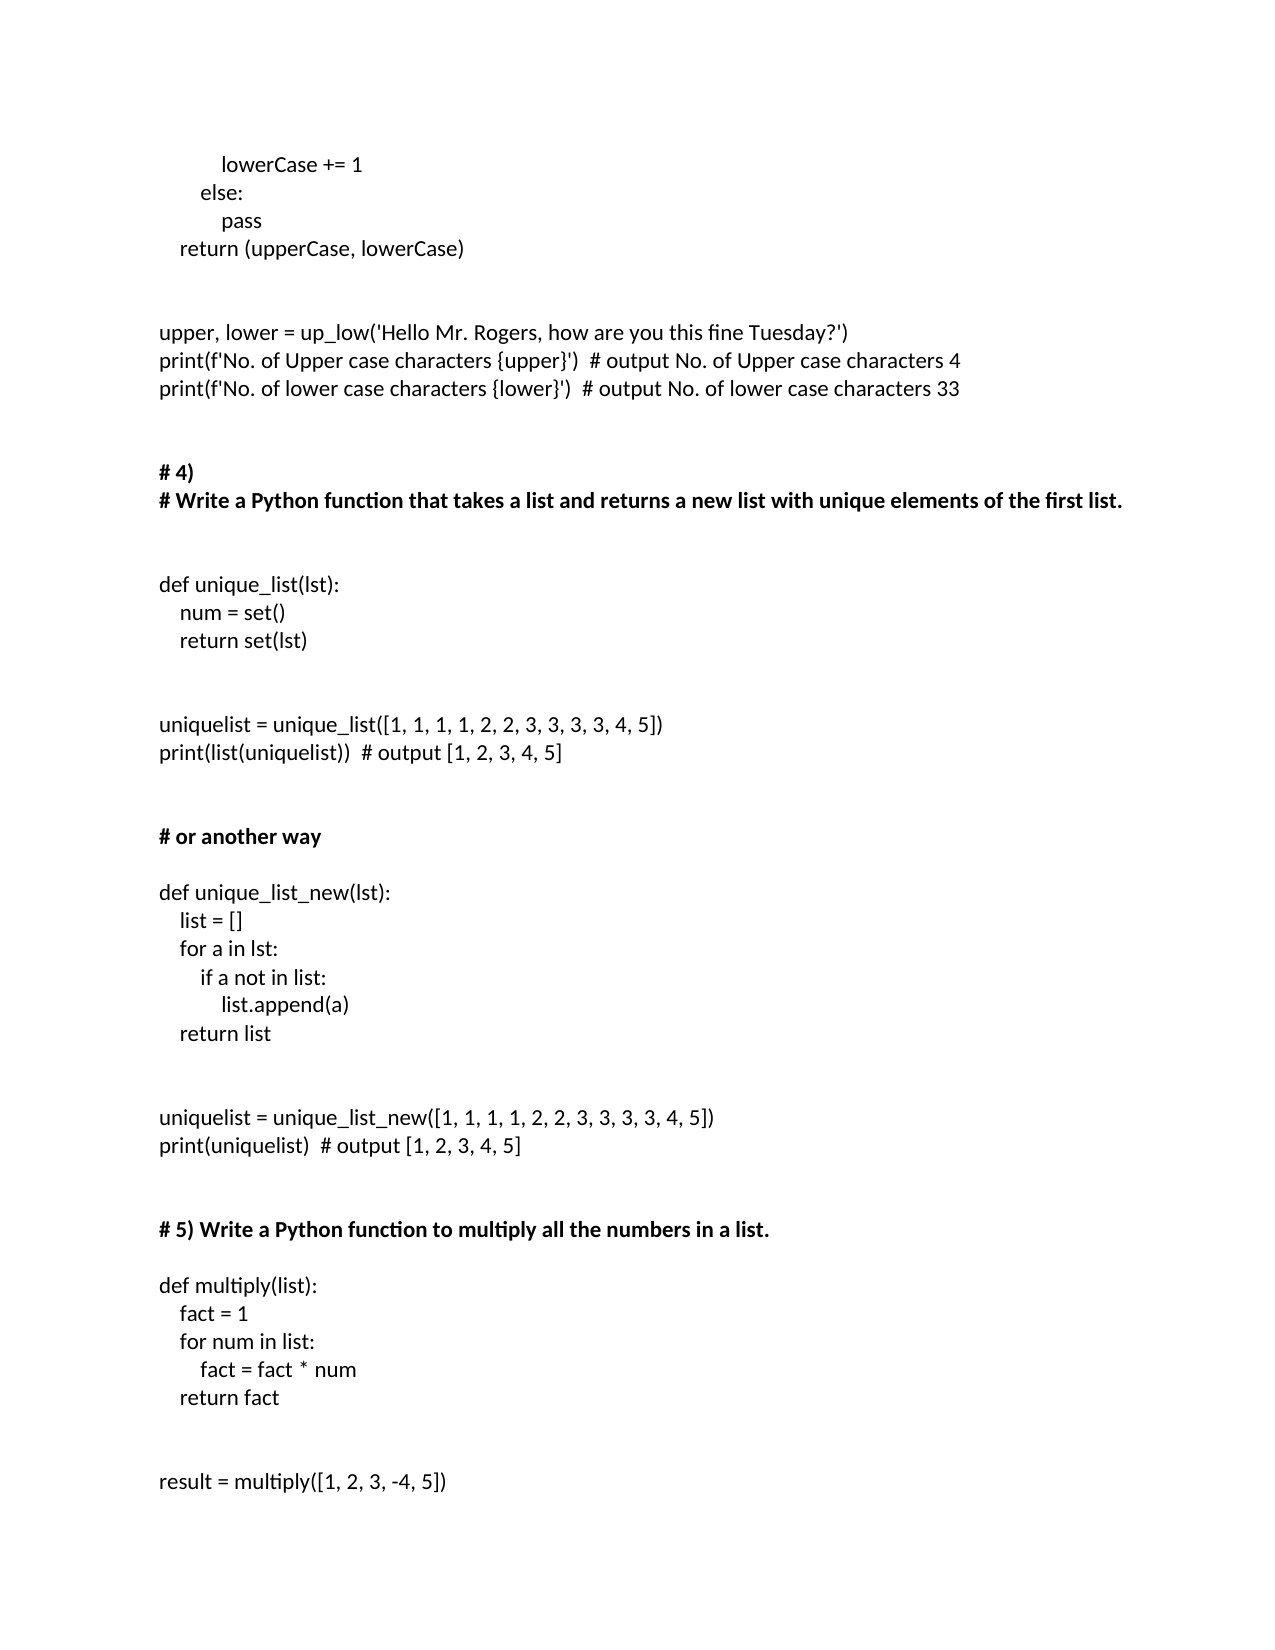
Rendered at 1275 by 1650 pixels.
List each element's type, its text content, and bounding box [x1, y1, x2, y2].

text return set(lst) [159, 626, 1125, 654]
text # or another way [159, 822, 1125, 851]
text if a not in list: [159, 963, 1125, 991]
text # 4) [159, 458, 1125, 486]
text print(f'No. of Upper case characters {upper}') # output No. of Upper case characters 4 [159, 346, 1125, 374]
text else: [159, 178, 1125, 206]
text result = multiply([1, 2, 3, -4, 5]) [159, 1467, 1125, 1495]
text list = [] [159, 907, 1125, 934]
text print(f'No. of lower case characters {lower}') # output No. of lower case characters 33 [159, 374, 1125, 402]
text print(uniquelist) # output [1, 2, 3, 4, 5] [159, 1131, 1125, 1159]
text # Write a Python function that takes a list and returns a new list with unique elements of the first list. [159, 486, 1125, 514]
text return list [159, 1019, 1125, 1047]
text fact = fact * num [159, 1355, 1125, 1383]
text def multiply(list): [159, 1271, 1125, 1299]
text print(list(uniquelist)) # output [1, 2, 3, 4, 5] [159, 738, 1125, 766]
text lowerCase += 1 [159, 150, 1125, 178]
text num = set() [159, 598, 1125, 626]
text for num in list: [159, 1327, 1125, 1355]
text upper, lower = up_low('Hello Mr. Rogers, how are you this fine Tuesday?') [159, 318, 1125, 346]
text # 5) Write a Python function to multiply all the numbers in a list. [159, 1215, 1125, 1243]
text fact = 1 [159, 1299, 1125, 1327]
text def unique_list(lst): [159, 570, 1125, 598]
text uniquelist = unique_list([1, 1, 1, 1, 2, 2, 3, 3, 3, 3, 4, 5]) [159, 710, 1125, 738]
text return fact [159, 1383, 1125, 1411]
text for a in lst: [159, 934, 1125, 963]
text pass [159, 206, 1125, 234]
text def unique_list_new(lst): [159, 878, 1125, 907]
text return (upperCase, lowerCase) [159, 234, 1125, 262]
text list.append(a) [159, 991, 1125, 1019]
text uniquelist = unique_list_new([1, 1, 1, 1, 2, 2, 3, 3, 3, 3, 4, 5]) [159, 1103, 1125, 1131]
